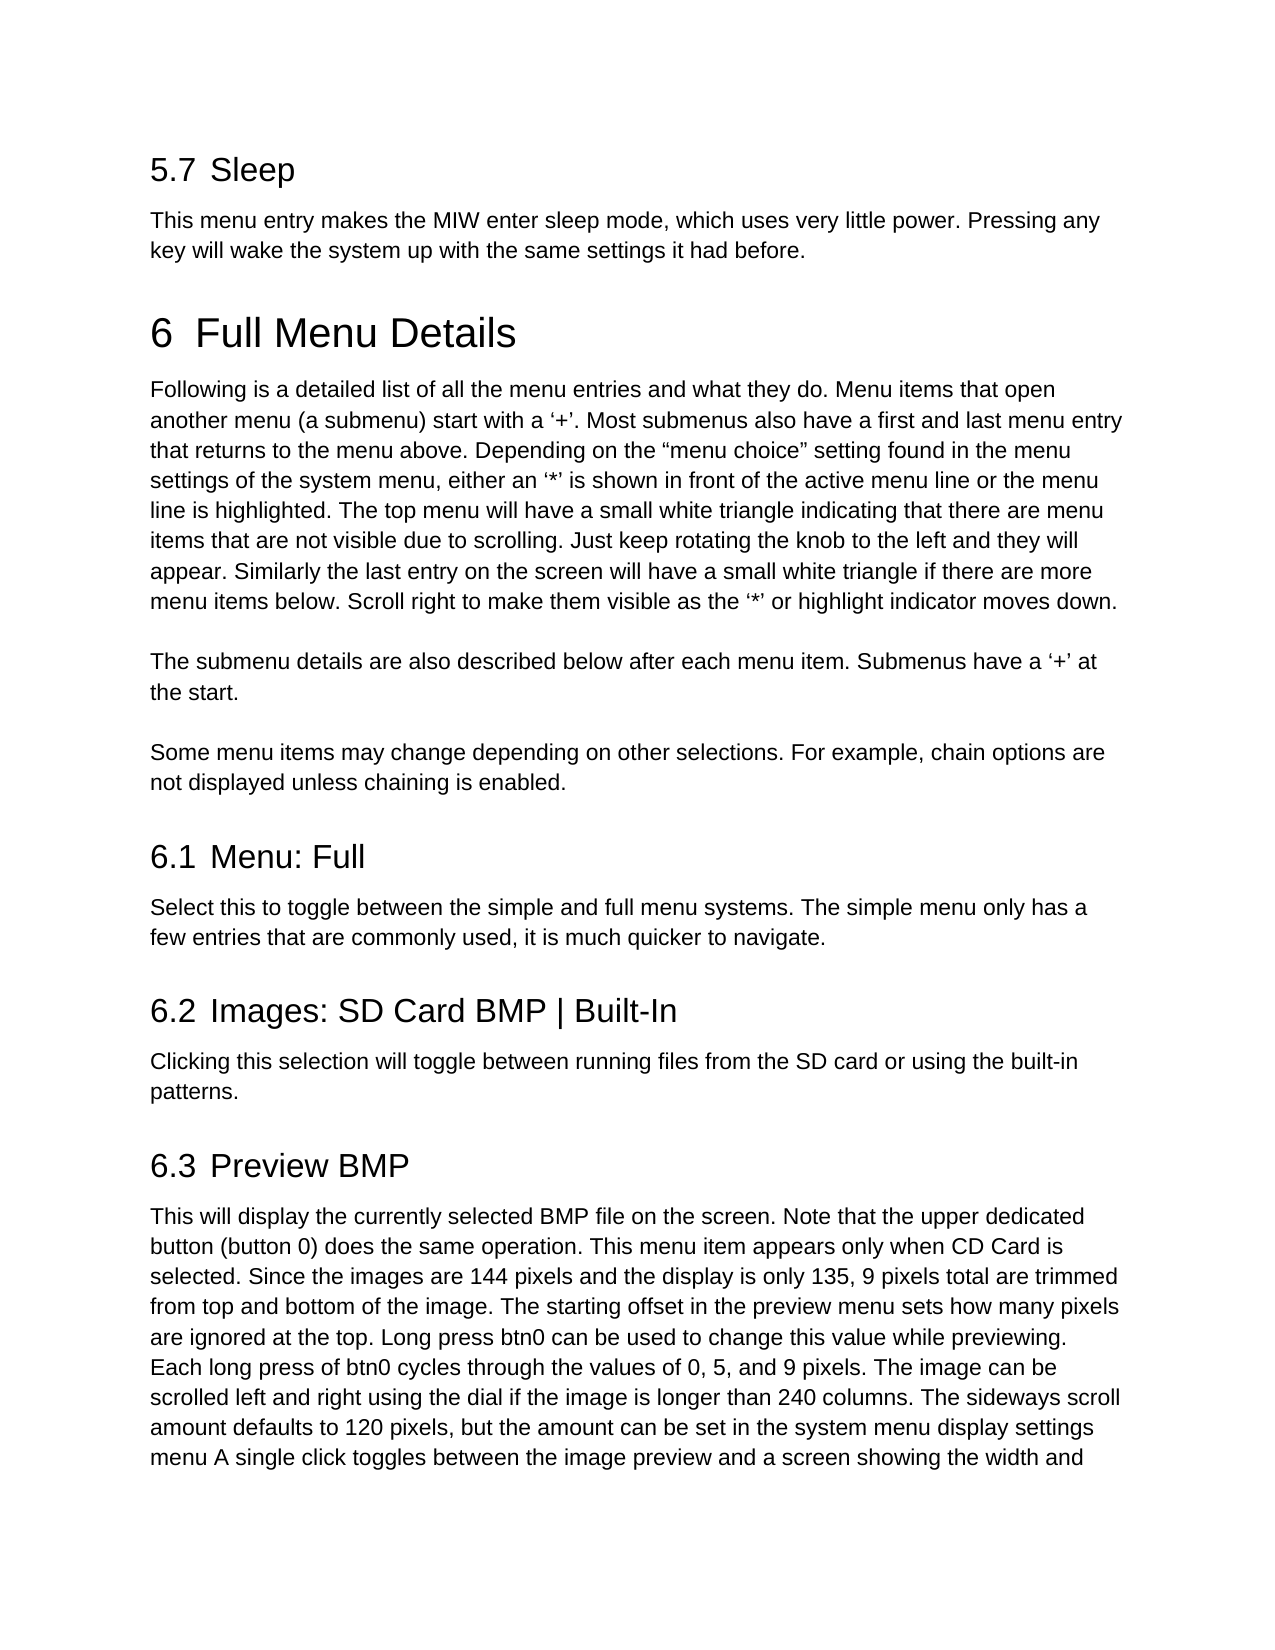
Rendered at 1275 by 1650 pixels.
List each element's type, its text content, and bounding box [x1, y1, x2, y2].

text Select this to toggle between the simple and full menu systems. The simple menu only has a few entries that are commonly used, it is much quicker to navigate. [150, 893, 1125, 950]
subtitle Images: SD Card BMP | Built-In [150, 991, 1125, 1030]
text The submenu details are also described below after each menu item. Submenus have a ‘+’ at the start. [150, 648, 1125, 705]
text This menu entry makes the MIW enter sleep mode, which uses very little power. Pressing any key will wake the system up with the same settings it had before. [150, 207, 1125, 263]
text Clicking this selection will toggle between running files from the SD card or using the built-in patterns. [150, 1048, 1125, 1104]
subtitle Full Menu Details [150, 309, 1125, 357]
subtitle Preview BMP [150, 1146, 1125, 1184]
text Following is a detailed list of all the menu entries and what they do. Menu items that open another menu (a submenu) start with a ‘+’. Most submenus also have a first and last menu entry that returns to the menu above. Depending on the “menu choice” setting found in the menu settings of the system menu, either an ‘*’ is shown in front of the active menu line or the menu line is highlighted. The top menu will have a small white triangle indicating that there are menu items that are not visible due to scrolling. Just keep rotating the knob to the left and they will appear. Similarly the last entry on the screen will have a small white triangle if there are more menu items below. Scroll right to make them visible as the ‘*’ or highlight indicator moves down. [150, 376, 1125, 614]
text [150, 1203, 1125, 1471]
subtitle Menu: Full [150, 837, 1125, 875]
subtitle Sleep [150, 150, 1125, 188]
text Some menu items may change depending on other selections. For example, chain options are not displayed unless chaining is enabled. [150, 739, 1125, 795]
